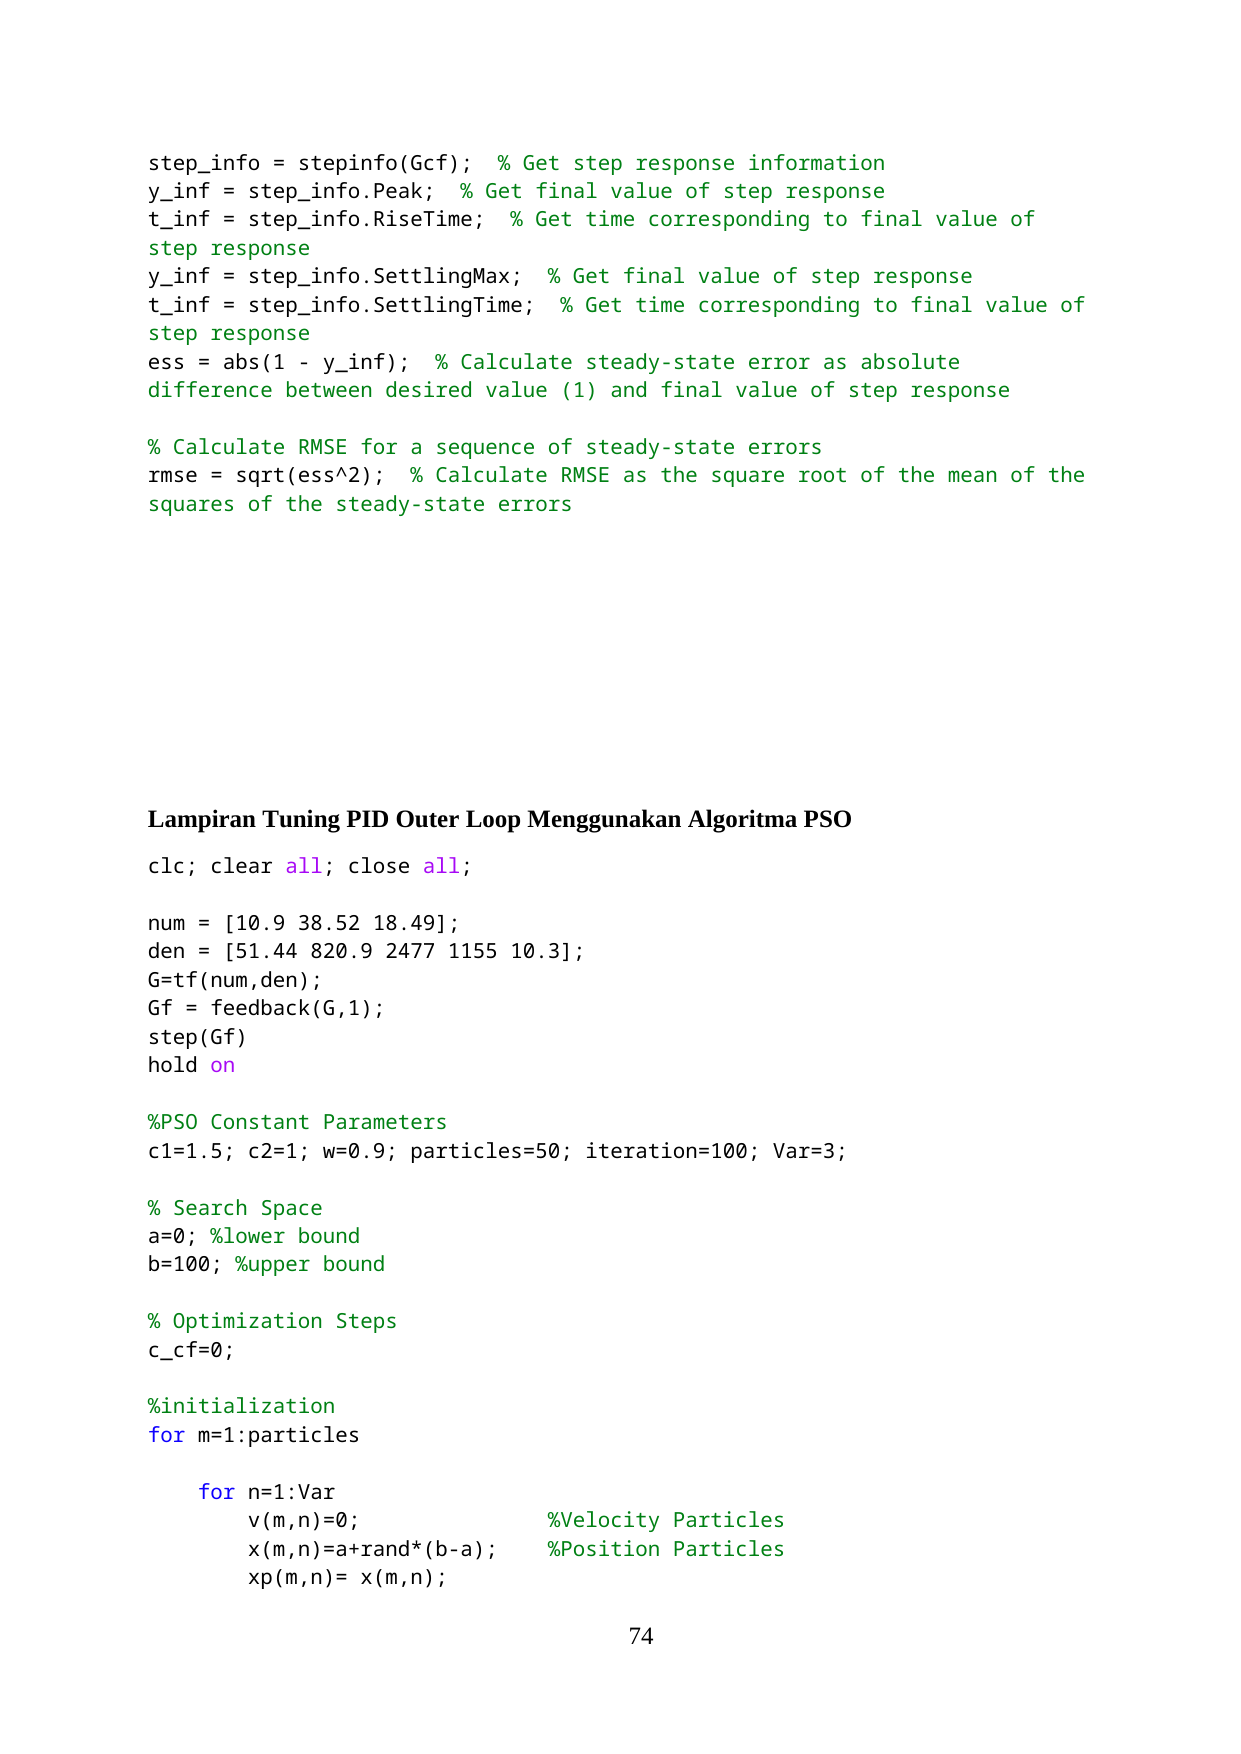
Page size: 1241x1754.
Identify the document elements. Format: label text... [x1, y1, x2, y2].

text Lampiran Tuning PID Outer Loop Menggunakan Algoritma PSO [148, 804, 1092, 832]
text % Search Space [148, 1193, 1092, 1221]
text step_info = stepinfo(Gcf); % Get step response information [148, 148, 1092, 176]
text x(m,n)=a+rand*(b-a); %Position Particles [148, 1534, 1092, 1562]
text % Optimization Steps [148, 1306, 1092, 1335]
text rmse = sqrt(ess^2); % Calculate RMSE as the square root of the mean of the squares of the steady-state errors [148, 461, 1092, 517]
text %PSO Constant Parameters [148, 1107, 1092, 1136]
text % Calculate RMSE for a sequence of steady-state errors [148, 432, 1092, 461]
text t_inf = step_info.RiseTime; % Get time corresponding to final value of step response [148, 204, 1092, 261]
text %initialization [148, 1392, 1092, 1420]
text y_inf = step_info.SettlingMax; % Get final value of step response [148, 261, 1092, 290]
text num = [10.9 38.52 18.49]; [148, 908, 1092, 937]
text step(Gf) [148, 1022, 1092, 1050]
text v(m,n)=0; %Velocity Particles [148, 1505, 1092, 1534]
text den = [51.44 820.9 2477 1155 10.3]; [148, 937, 1092, 965]
text for m=1:particles [148, 1420, 1092, 1448]
text G=tf(num,den); [148, 965, 1092, 993]
text for n=1:Var [148, 1477, 1092, 1505]
text a=0; %lower bound [148, 1221, 1092, 1249]
text c1=1.5; c2=1; w=0.9; particles=50; iteration=100; Var=3; [148, 1136, 1092, 1164]
text hold on [148, 1050, 1092, 1079]
text t_inf = step_info.SettlingTime; % Get time corresponding to final value of step response [148, 290, 1092, 347]
text b=100; %upper bound [148, 1249, 1092, 1278]
text clc; clear all; close all; [148, 851, 1092, 880]
text c_cf=0; [148, 1335, 1092, 1363]
text y_inf = step_info.Peak; % Get final value of step response [148, 176, 1092, 204]
text Gf = feedback(G,1); [148, 993, 1092, 1022]
text xp(m,n)= x(m,n); [148, 1562, 1092, 1591]
text ess = abs(1 - y_inf); % Calculate steady-state error as absolute difference between desired value (1) and final value of step response [148, 347, 1092, 404]
